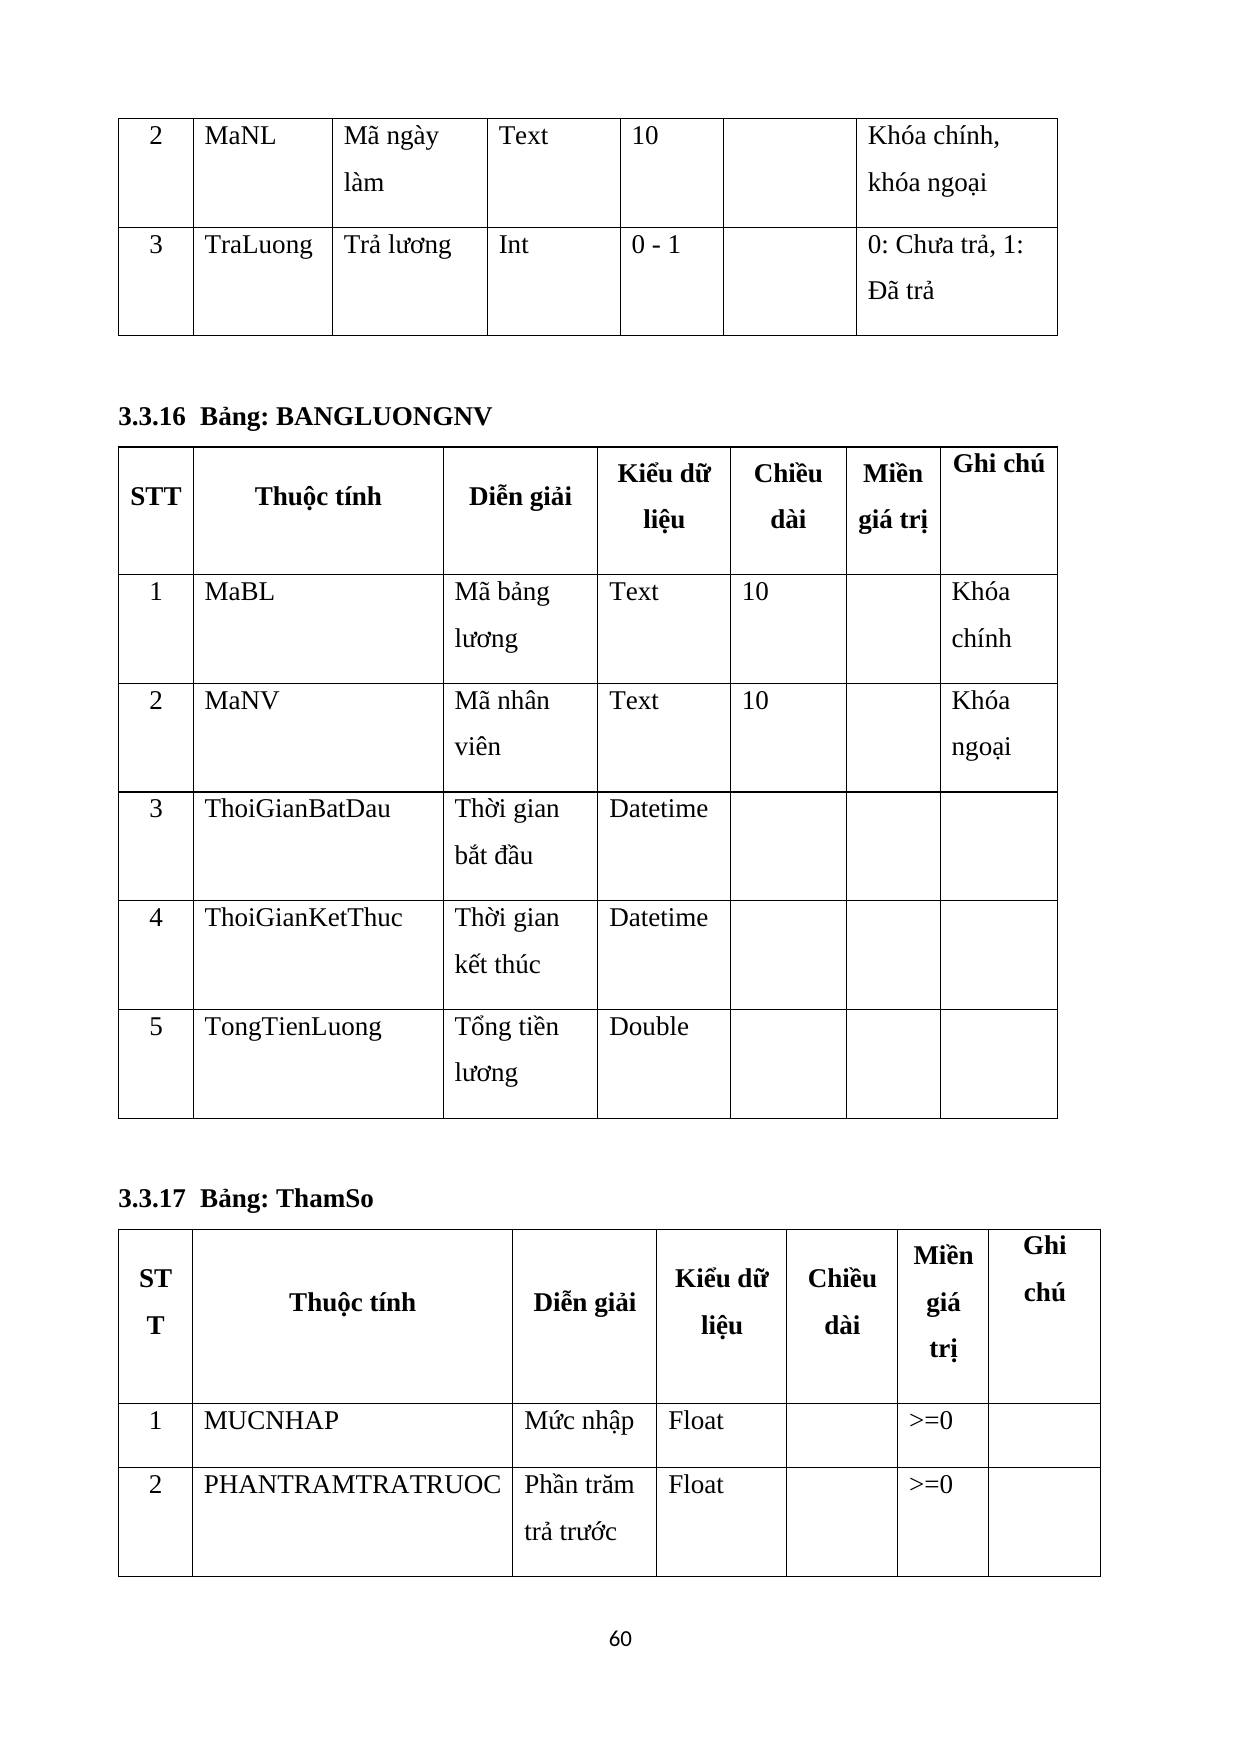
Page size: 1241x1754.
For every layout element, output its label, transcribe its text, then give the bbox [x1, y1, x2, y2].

table_header Miền giá trị [898, 1230, 988, 1403]
table_cell Thời gian kết thúc [444, 901, 597, 1009]
table_cell [941, 1010, 1057, 1117]
table_cell Datetime [598, 793, 730, 900]
table_cell Phần trăm trả trước [513, 1468, 656, 1576]
table_cell ThoiGianBatDau [194, 793, 443, 900]
table_cell 10 [621, 119, 723, 227]
table_cell 3 [119, 228, 193, 335]
table_cell [989, 1404, 1100, 1467]
list Bảng: ThamSo [118, 1182, 1122, 1213]
table_cell Text [598, 575, 730, 683]
table_cell 1 [119, 1404, 192, 1467]
table_cell 4 [119, 901, 193, 1009]
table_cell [857, 119, 1057, 227]
table_cell [731, 793, 846, 900]
table_cell [787, 1468, 897, 1576]
table_cell PHANTRAMTRATRUOC [193, 1468, 512, 1576]
table_cell Int [488, 228, 620, 335]
table_cell Float [657, 1404, 786, 1467]
table_cell Text [488, 119, 620, 227]
table_header STT [119, 1230, 192, 1403]
table_cell Mức nhập [513, 1404, 656, 1467]
table_header Thuộc tính [193, 1230, 512, 1403]
table_header Diễn giải [444, 448, 597, 574]
table_cell TongTienLuong [194, 1010, 443, 1117]
table_cell Trả lương [333, 228, 487, 335]
table_cell 5 [119, 1010, 193, 1117]
table_header Thuộc tính [194, 448, 443, 574]
table_cell Mã nhân viên [444, 684, 597, 791]
table_cell TraLuong [194, 228, 332, 335]
table_cell 0: Chưa trả, 1: Đã trả [857, 228, 1057, 335]
table_cell Khóa chính [941, 575, 1057, 683]
table_cell [989, 1468, 1100, 1576]
table_cell Mã ngày làm [333, 119, 487, 227]
table_cell Khóa ngoại [941, 684, 1057, 791]
table_cell Float [657, 1468, 786, 1576]
table_cell Text [598, 684, 730, 791]
table_cell [847, 793, 940, 900]
table_cell 10 [731, 575, 846, 683]
table_header STT [119, 448, 193, 574]
table_header Kiểu dữ liệu [598, 448, 730, 574]
table_header Miền giá trị [847, 448, 940, 574]
table_cell 2 [119, 1468, 192, 1576]
table_cell [731, 1010, 846, 1117]
table_cell MaNV [194, 684, 443, 791]
table_header Diễn giải [513, 1230, 656, 1403]
table_header Ghi chú [989, 1230, 1100, 1403]
table_cell MaBL [194, 575, 443, 683]
table_cell Tổng tiền lương [444, 1010, 597, 1117]
table_cell 3 [119, 793, 193, 900]
table_cell MaNL [194, 119, 332, 227]
list Bảng: BANGLUONGNV [118, 400, 1122, 431]
table_cell >=0 [898, 1404, 988, 1467]
table_cell [941, 901, 1057, 1009]
table_cell [941, 793, 1057, 900]
table_cell [787, 1404, 897, 1467]
table_cell 10 [731, 684, 846, 791]
table_cell Datetime [598, 901, 730, 1009]
table_cell ThoiGianKetThuc [194, 901, 443, 1009]
table_cell 2 [119, 119, 193, 227]
table_header Chiều dài [731, 448, 846, 574]
table_cell [731, 901, 846, 1009]
table_cell 0 - 1 [621, 228, 723, 335]
table_cell Mã bảng lương [444, 575, 597, 683]
table_cell [847, 901, 940, 1009]
table_cell >=0 [898, 1468, 988, 1576]
table_cell 2 [119, 684, 193, 791]
table_cell [847, 684, 940, 791]
table_header Ghi chú [941, 448, 1057, 574]
table_cell Thời gian bắt đầu [444, 793, 597, 900]
table_header Chiều dài [787, 1230, 897, 1403]
table_cell [724, 119, 856, 227]
table_cell 1 [119, 575, 193, 683]
table_cell [847, 575, 940, 683]
table_cell [724, 228, 856, 335]
table_cell Double [598, 1010, 730, 1117]
table_cell [847, 1010, 940, 1117]
table_header Kiểu dữ liệu [657, 1230, 786, 1403]
table_cell MUCNHAP [193, 1404, 512, 1467]
